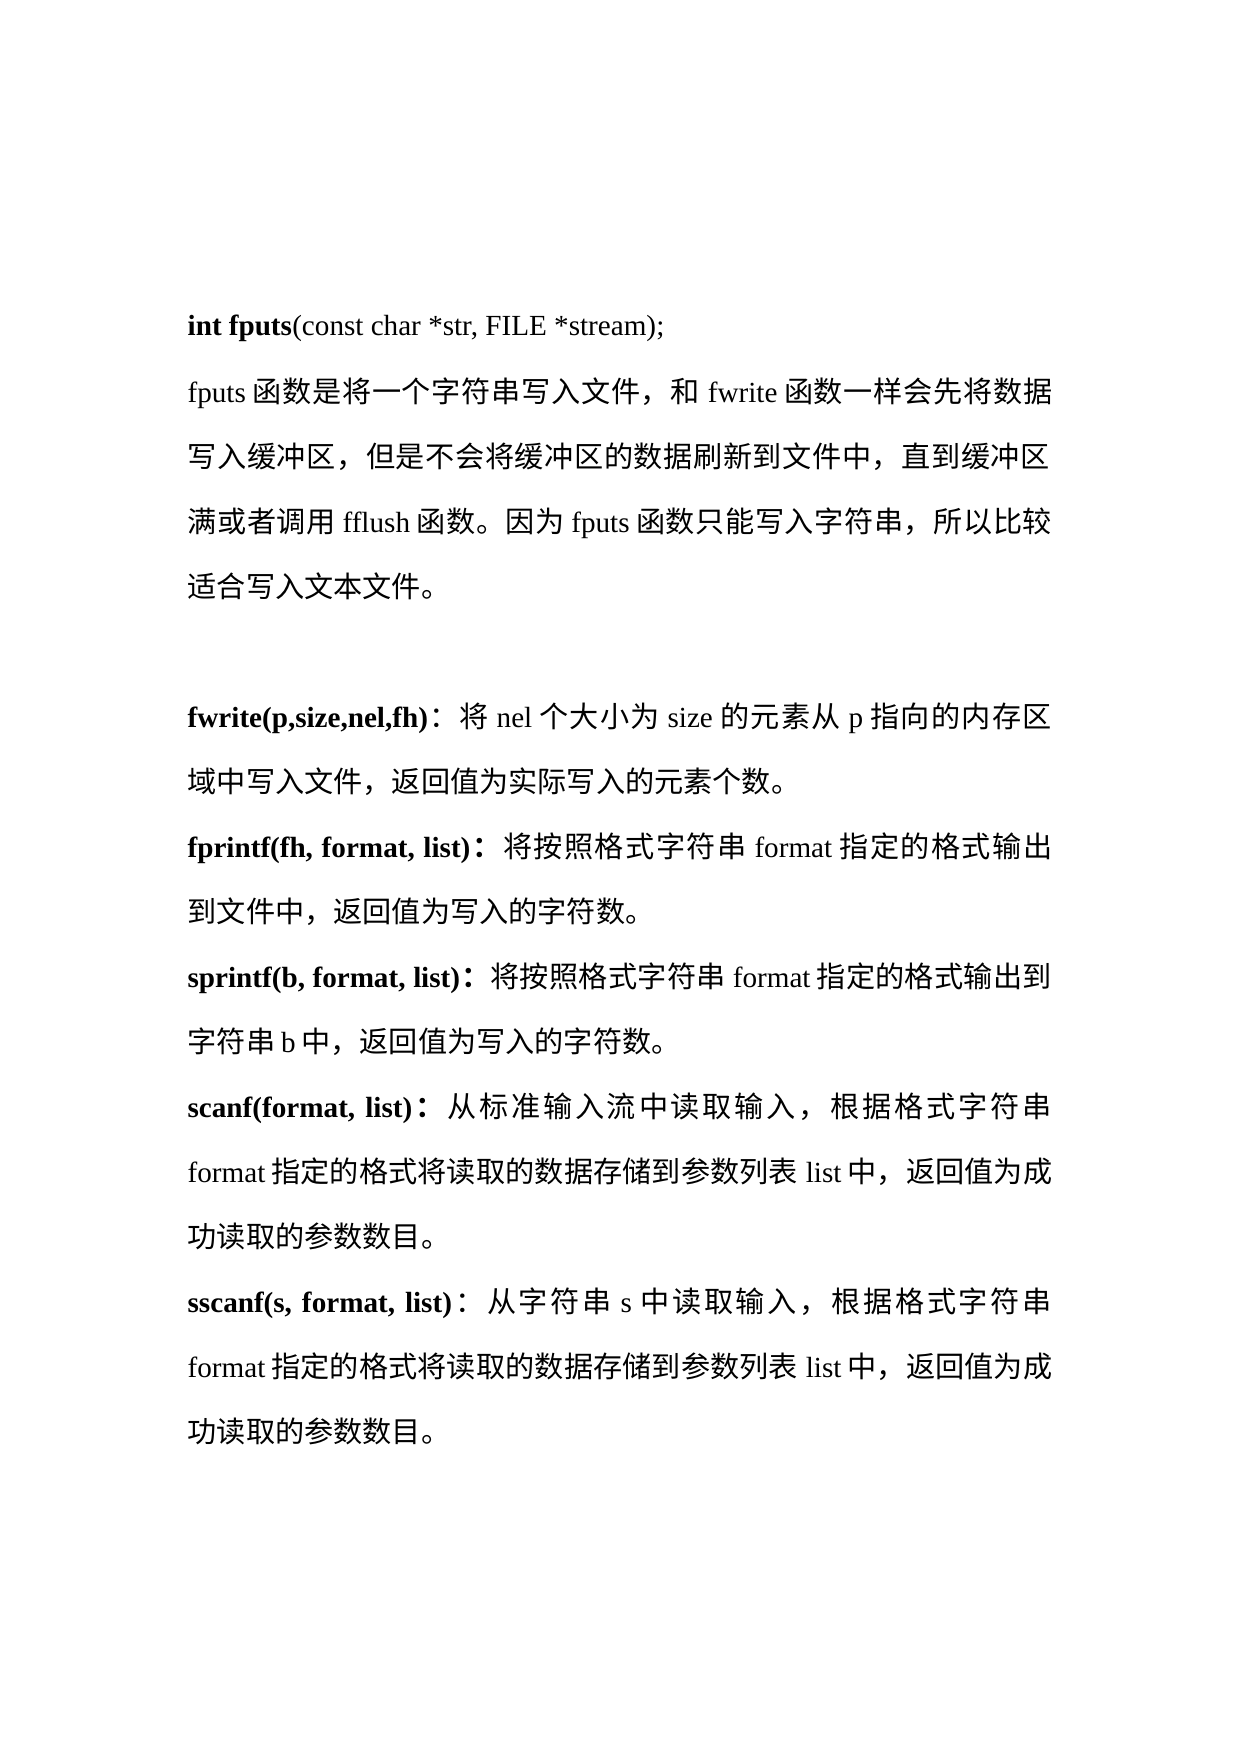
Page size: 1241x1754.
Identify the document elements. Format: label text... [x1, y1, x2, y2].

text fputs函数是将一个字符串写入文件，和fwrite函数一样会先将数据写入缓冲区，但是不会将缓冲区的数据刷新到文件中，直到缓冲区满或者调用fflush函数。因为fputs函数只能写入字符串，所以比较适合写入文本文件。 [187, 357, 1053, 617]
text scanf(format, list)：从标准输入流中读取输入，根据格式字符串format指定的格式将读取的数据存储到参数列表list中，返回值为成功读取的参数数目。 [187, 1072, 1053, 1267]
text fwrite(p,size,nel,fh)：将nel个大小为size的元素从p指向的内存区域中写入文件，返回值为实际写入的元素个数。 [187, 682, 1053, 812]
text fprintf(fh, format, list)：将按照格式字符串format指定的格式输出到文件中，返回值为写入的字符数。 [187, 812, 1053, 942]
text sscanf(s, format, list)：从字符串s中读取输入，根据格式字符串format指定的格式将读取的数据存储到参数列表list中，返回值为成功读取的参数数目。 [187, 1267, 1053, 1462]
text int fputs(const char *str, FILE *stream); [187, 292, 1053, 357]
text sprintf(b, format, list)：将按照格式字符串format指定的格式输出到字符串b中，返回值为写入的字符数。 [187, 942, 1053, 1072]
